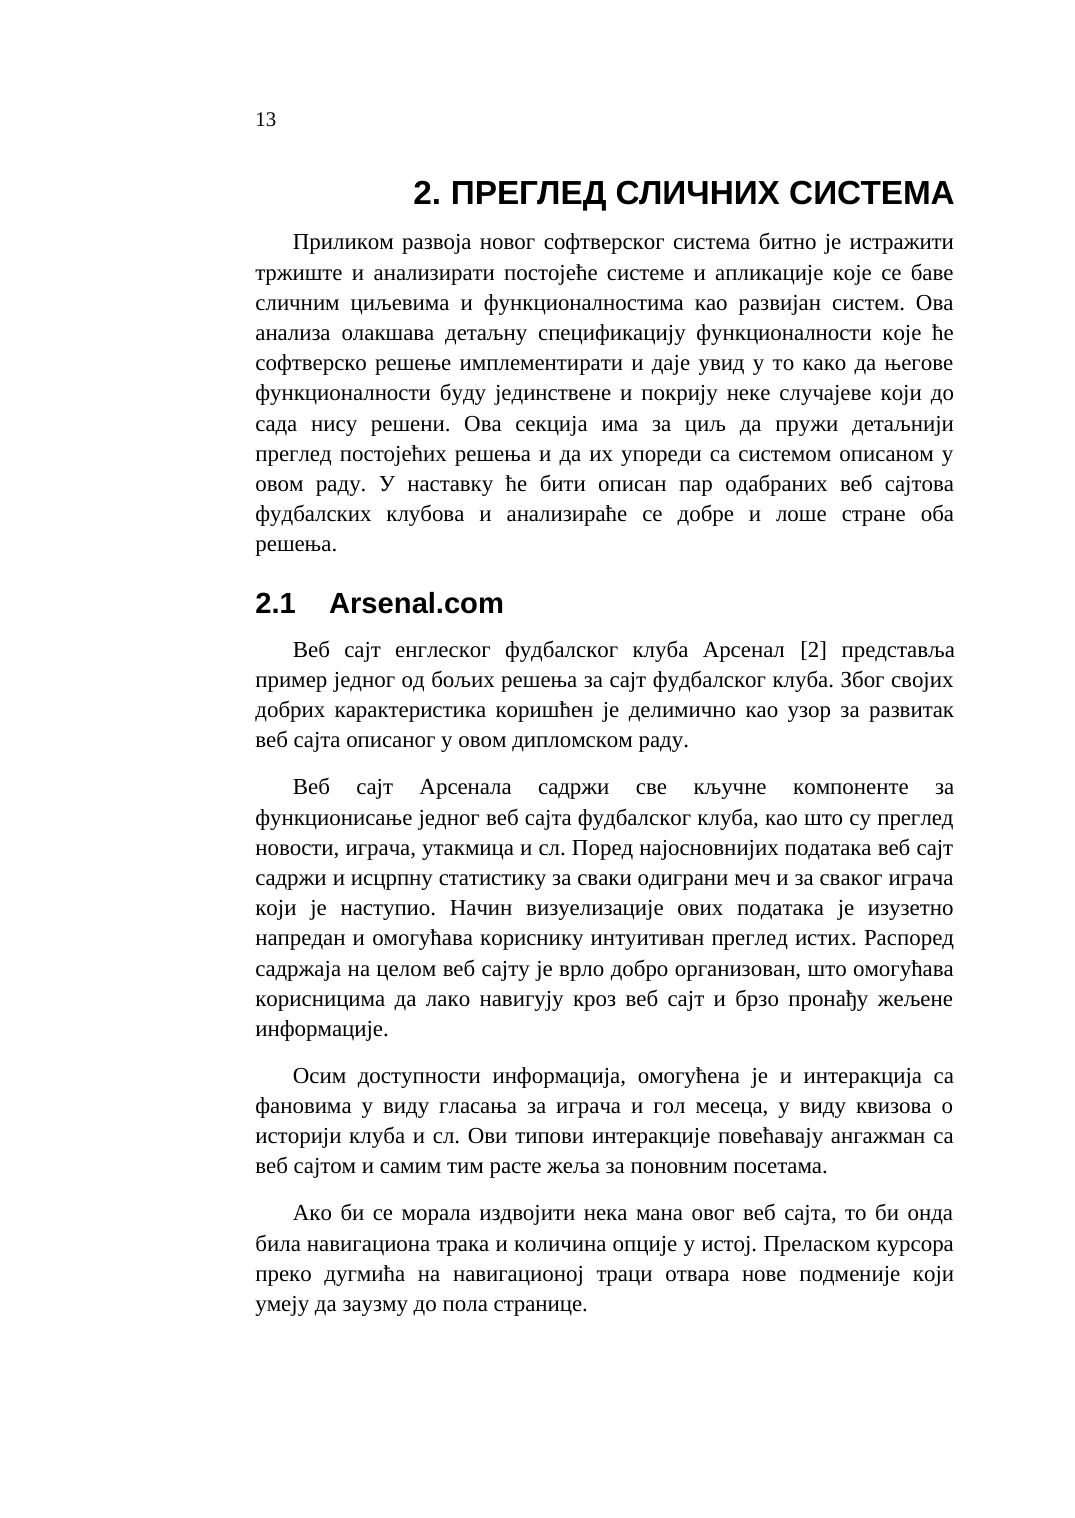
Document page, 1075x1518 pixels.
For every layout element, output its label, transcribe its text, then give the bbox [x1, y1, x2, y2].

text Ако би се морала издвојити нека мана овог веб сајта, то би онда била навигациона трака и количина опције у истој. Преласком курсора преко дугмића на навигационој траци отвара нове подменије који умеју да заузму до пола странице. [255, 1199, 955, 1316]
text Веб сајт Арсенала садржи све кључне компоненте за функционисање једног веб сајта фудбалског клуба, као што су преглед новости, играча, утакмица и сл. Поред најосновнијих података веб сајт садржи и исцрпну статистику за сваки одиграни меч и за сваког играча који је наступио. Начин визуелизације ових података је изузетно напредан и омогућава кориснику интуитиван преглед истих. Распоред садржаја на целом веб сајту је врло добро организован, што омогућава корисницима да лако навигују кроз веб сајт и брзо пронађу жељене информације. [255, 773, 955, 1041]
text Осим доступности информација, омогућена је и интеракција са фановима у виду гласања за играча и гол месеца, у виду квизова о историји клуба и сл. Ови типови интеракције повећавају ангажман са веб сајтом и самим тим расте жеља за поновним посетама. [255, 1062, 955, 1179]
text Приликом развоја новог софтверског система битно је истражити тржиште и анализирати постојеће системе и апликације које се баве сличним циљевима и функционалностима као развијан систем. Ова анализа олакшава детаљну спецификацију функционалности које ће софтверско решење имплементирати и даје увид у то како да његове функционалности буду јединствене и покрију неке случајеве који до сада нису решени. Ова секција има за циљ да пружи детаљнији преглед постојећих решења и да их упореди са системом описаном у овом раду. У наставку ће бити описан пар одабраних веб сајтова фудбалских клубова и анализираће се добре и лоше стране оба решења. [255, 228, 955, 557]
subtitle ПРЕГЛЕД СЛИЧНИХ СИСТЕМА [255, 173, 955, 212]
text Веб сајт енглеског фудбалског клуба Арсенал [2] представља пример једног од бољих решења за сајт фудбалског клуба. Због својих добрих карактеристика коришћен је делимично као узор за развитак веб сајта описаног у овом дипломском раду. [255, 636, 955, 753]
subtitle Arsenal.com [255, 586, 955, 619]
